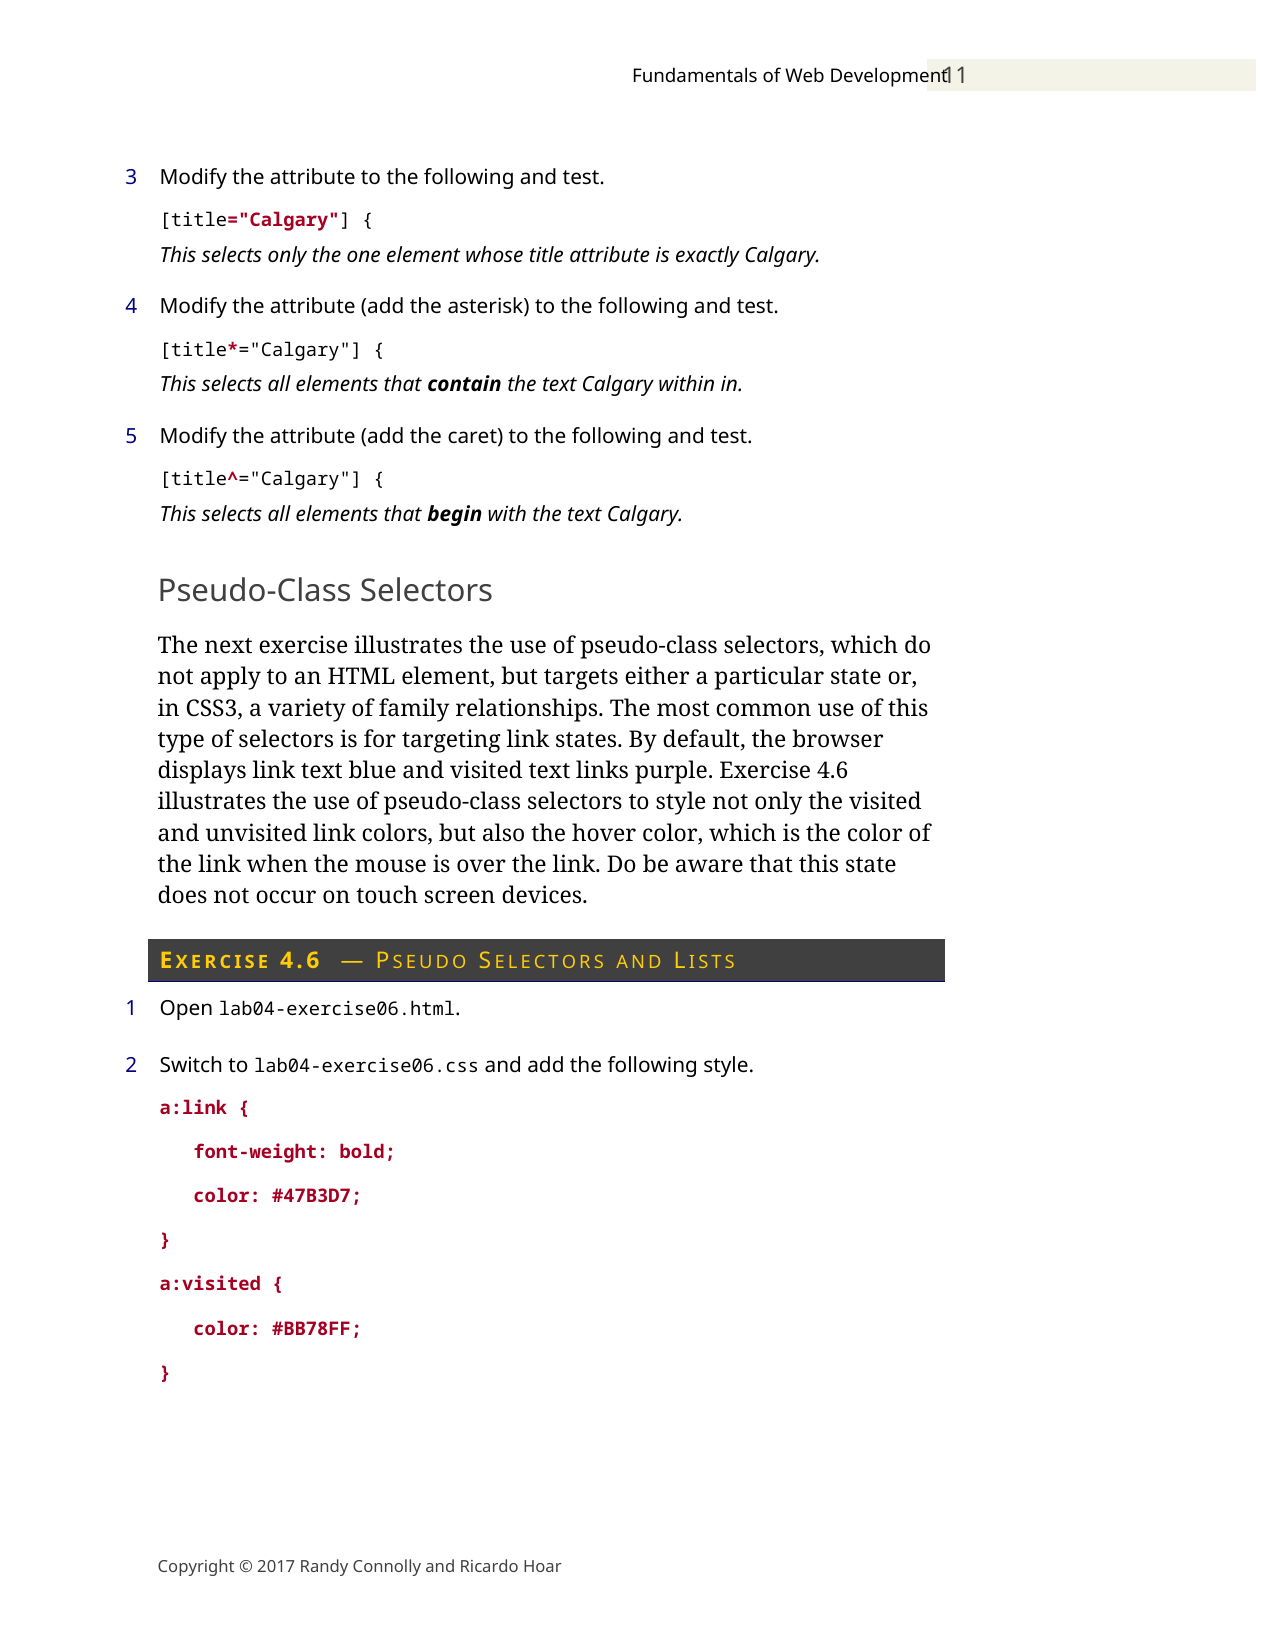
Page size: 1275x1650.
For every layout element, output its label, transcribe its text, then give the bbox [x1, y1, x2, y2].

table_cell Switch to lab04-exercise06.css and add the following style. a:link { font-weight: bold; color: #47B3D7; } a:visited { color: #BB78FF; } [148, 1038, 945, 1403]
table_header Modify the attribute to the following and test. [title="Calgary"] { This selects only the one element whose title attribute is exactly Calgary. [148, 150, 945, 279]
table_header 3 [101, 150, 148, 279]
table_cell 5 [101, 409, 148, 539]
table_cell Modify the attribute (add the asterisk) to the following and test. [title*="Calgary"] { This selects all elements that contain the text Calgary within in. [148, 280, 945, 409]
table_header Exercise 4. — Pseudo Selectors and Lists [148, 939, 945, 981]
table_cell 4 [101, 280, 148, 409]
text The next exercise illustrates the use of pseudo-class selectors, which do not apply to an HTML element, but targets either a particular state or, in CSS3, a variety of family relationships. The most common use of this type of selectors is for targeting link states. By default, the browser displays link text blue and visited text links purple. Exercise 4.6 illustrates the use of pseudo-class selectors to style not only the visited and unvisited link colors, but also the hover color, which is the color of the link when the mouse is over the link. Do be aware that this state does not occur on touch screen devices. [157, 628, 945, 910]
table_cell 1 [101, 981, 148, 1038]
table_cell 2 [101, 1038, 148, 1403]
subtitle Pseudo-Class Selectors [157, 568, 945, 611]
table_cell Open lab04-exercise06.html. [148, 982, 945, 1038]
table_cell Modify the attribute (add the caret) to the following and test. [title^="Calgary"] { This selects all elements that begin with the text Calgary. [148, 409, 945, 539]
